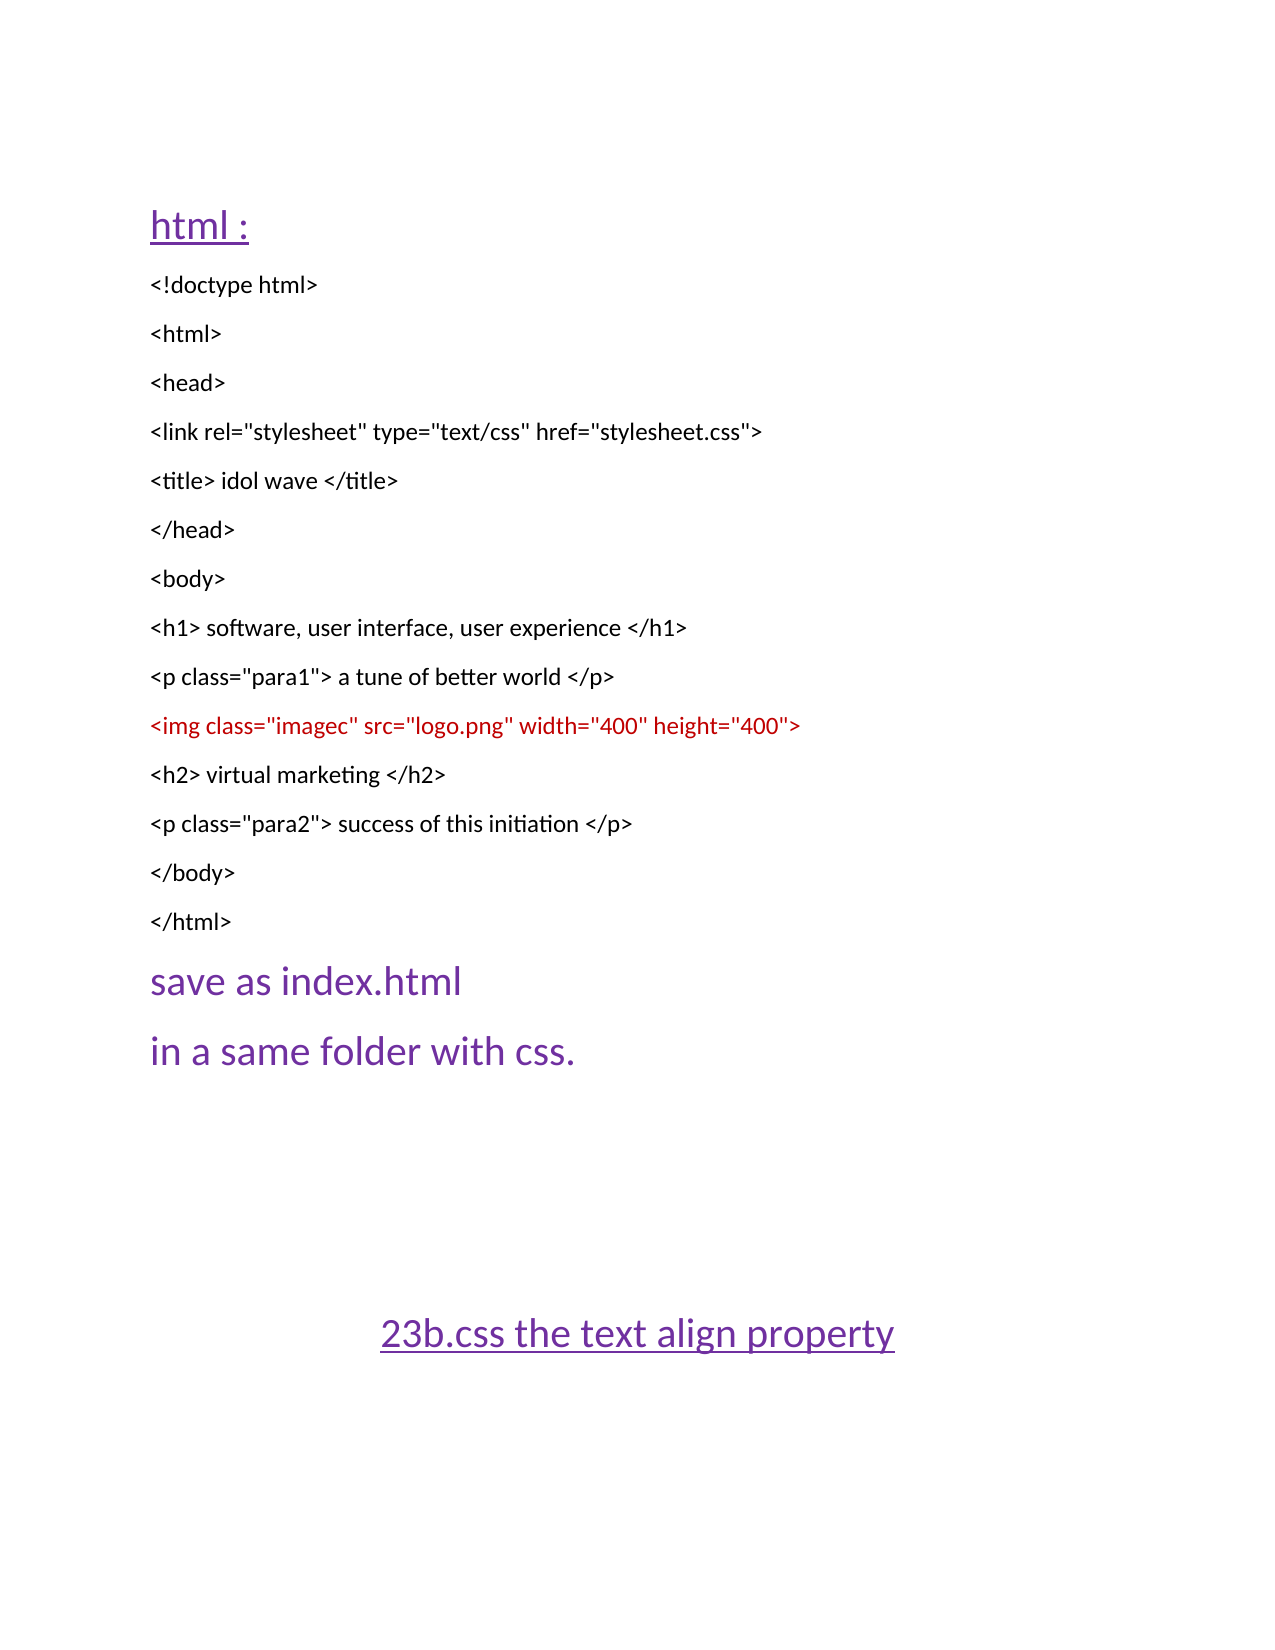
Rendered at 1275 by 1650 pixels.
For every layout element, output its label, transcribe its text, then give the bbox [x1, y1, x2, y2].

text save as index.html [150, 955, 1125, 1006]
text <p class="para2"> success of this initiation </p> [150, 808, 1125, 838]
text 23b.css the text align property [150, 1307, 1125, 1358]
text <h2> virtual marketing </h2> [150, 759, 1125, 789]
text <title> idol wave </title> [150, 465, 1125, 496]
text </html> [150, 906, 1125, 936]
text <head> [150, 367, 1125, 398]
text <html> [150, 318, 1125, 349]
text html : [150, 199, 1125, 250]
text </body> [150, 857, 1125, 887]
text <body> [150, 563, 1125, 594]
text <p class="para1"> a tune of better world </p> [150, 661, 1125, 692]
text <!doctype html> [150, 269, 1125, 300]
text in a same folder with css. [150, 1025, 1125, 1076]
text <link rel="stylesheet" type="text/css" href="stylesheet.css"> [150, 416, 1125, 447]
text <img class="imagec" src="logo.png" width="400" height="400"> [150, 710, 1125, 741]
text </head> [150, 514, 1125, 545]
text <h1> software, user interface, user experience </h1> [150, 612, 1125, 643]
